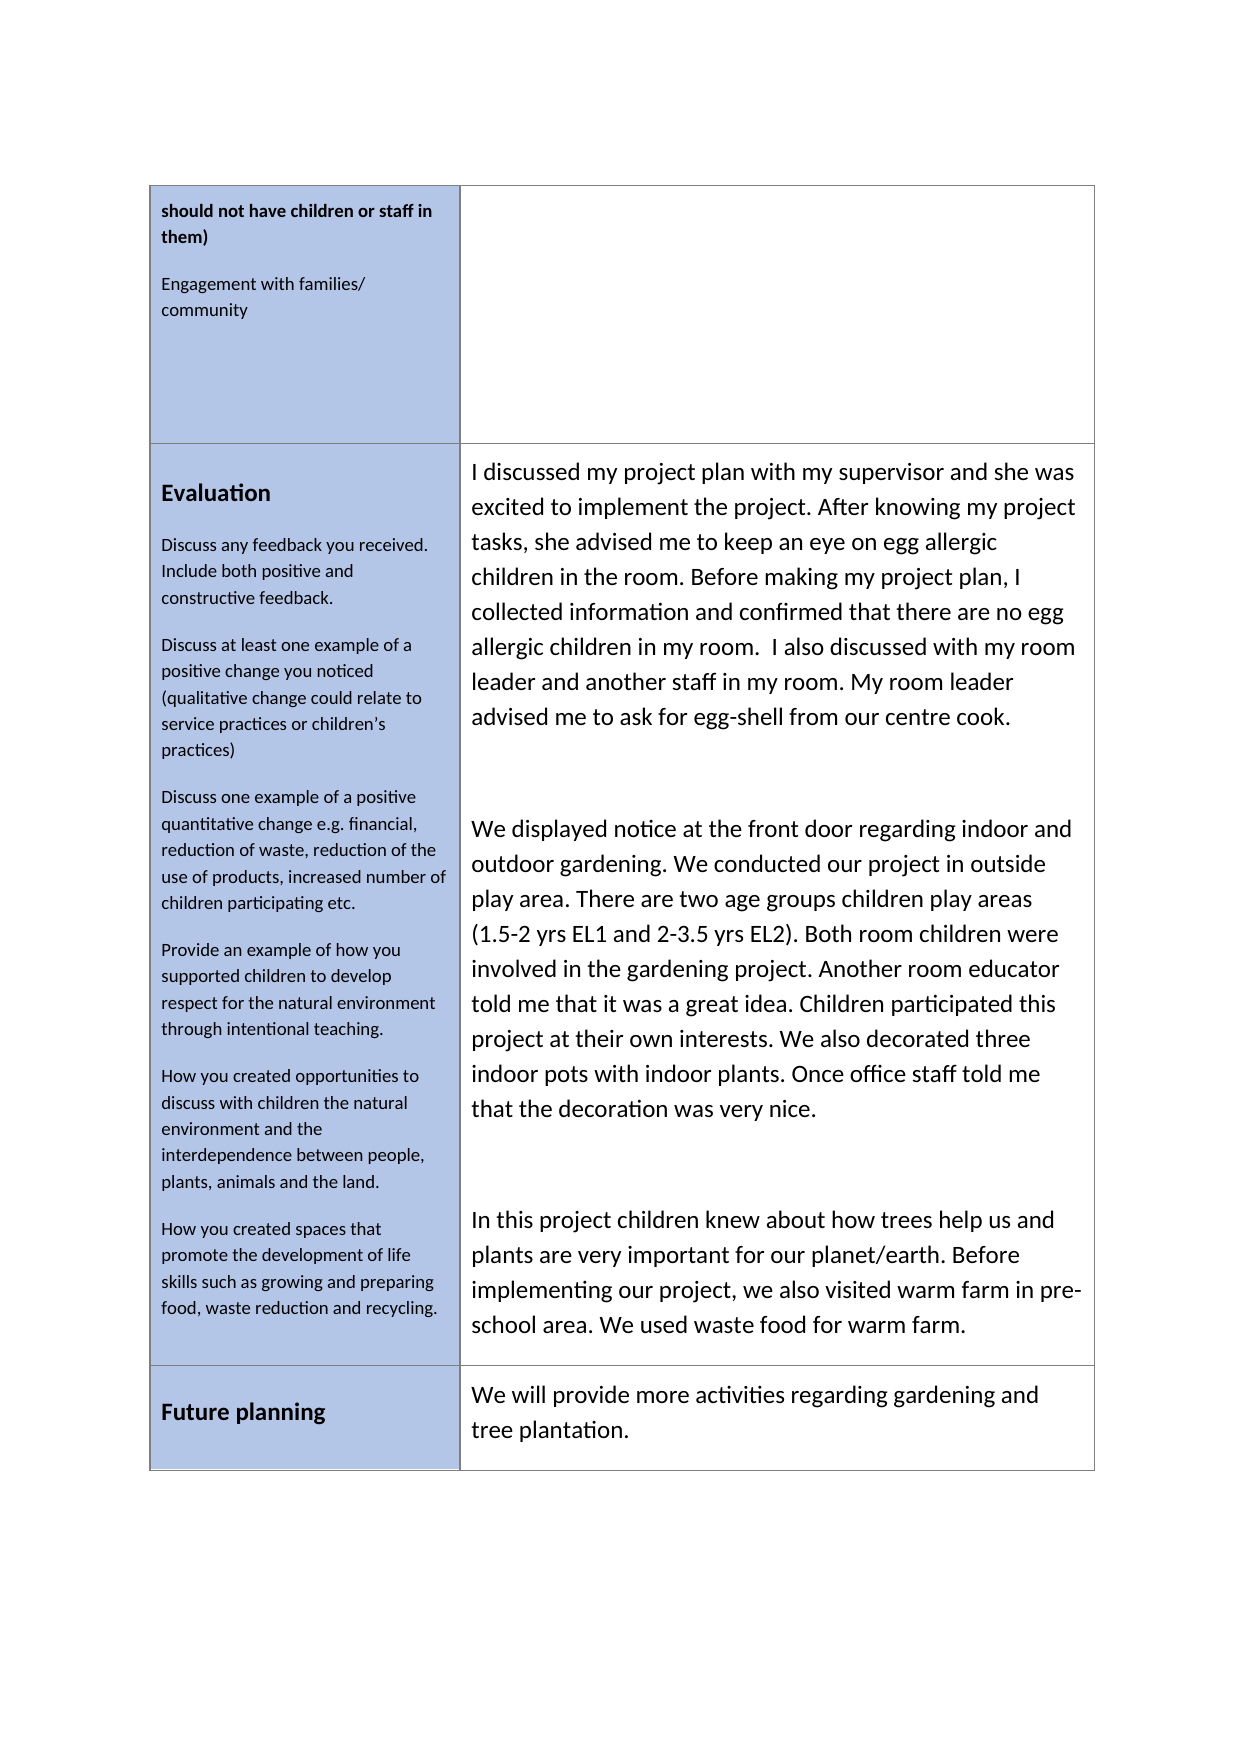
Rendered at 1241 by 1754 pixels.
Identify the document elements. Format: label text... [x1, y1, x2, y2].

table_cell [151, 186, 459, 443]
table_cell We will provide more activities regarding gardening and tree plantation. [461, 1366, 1094, 1469]
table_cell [461, 186, 1094, 443]
table_cell I discussed my project plan with my supervisor and she was excited to implement the project. After knowing my project tasks, she advised me to keep an eye on egg allergic children in the room. Before making my project plan, I collected information and confirmed that there are no egg allergic children in my room. I also discussed with my room leader and another staff in my room. My room leader advised me to ask for egg-shell from our centre cook. We displayed notice at the front door regarding indoor and outdoor gardening. We conducted our project in outside play area. There are two age groups children play areas (1.5-2 yrs EL1 and 2-3.5 yrs EL2). Both room children were involved in the gardening project. Another room educator told me that it was a great idea. Children participated this project at their own interests. We also decorated three indoor pots with indoor plants. Once office staff told me that the decoration was very nice. In this project children knew about how trees help us and plants are very important for our planet/earth. Before implementing our project, we also visited warm farm in pre-school area. We used waste food for warm farm. [461, 444, 1094, 1365]
table_cell Evaluation Discuss any feedback you received. Include both positive and constructive feedback. Discuss at least one example of a positive change you noticed (qualitative change could relate to service practices or children’s practices) Discuss one example of a positive quantitative change e.g. financial, reduction of waste, reduction of the use of products, increased number of children participating etc. Provide an example of how you supported children to develop respect for the natural environment through intentional teaching. How you created opportunities to discuss with children the natural environment and the interdependence between people, plants, animals and the land. How you created spaces that promote the development of life skills such as growing and preparing food, waste reduction and recycling. [151, 444, 459, 1365]
table_cell Future planning [151, 1366, 459, 1469]
